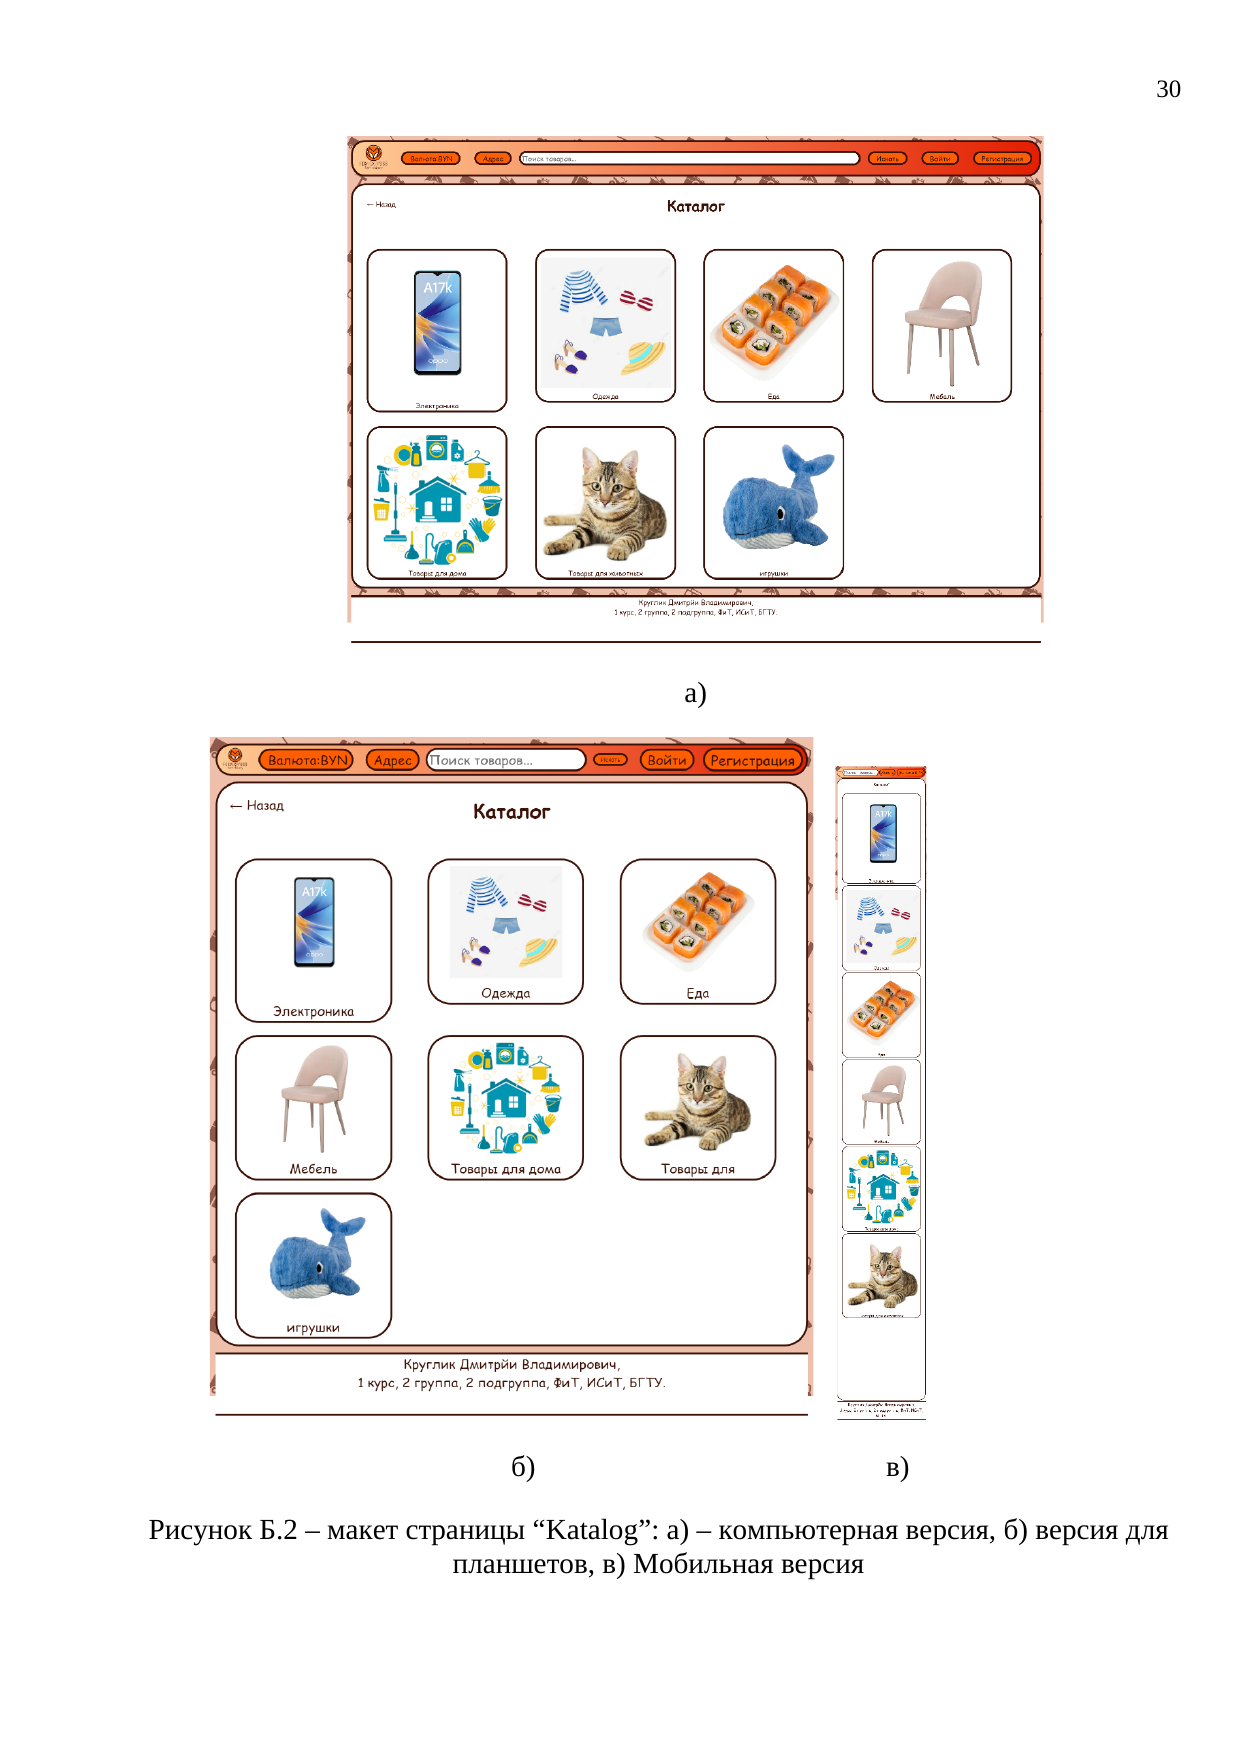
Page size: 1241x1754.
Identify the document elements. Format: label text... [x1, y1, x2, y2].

picture [835, 766, 927, 1421]
picture [347, 136, 1044, 646]
picture [209, 737, 814, 1421]
text б) в) [136, 1449, 1181, 1483]
text а) [136, 675, 1181, 709]
text Рисунок Б.2 – макет страницы “Katalog”: а) – компьютерная версия, б) версия для планшетов, в) Мобильная версия [136, 1512, 1181, 1579]
